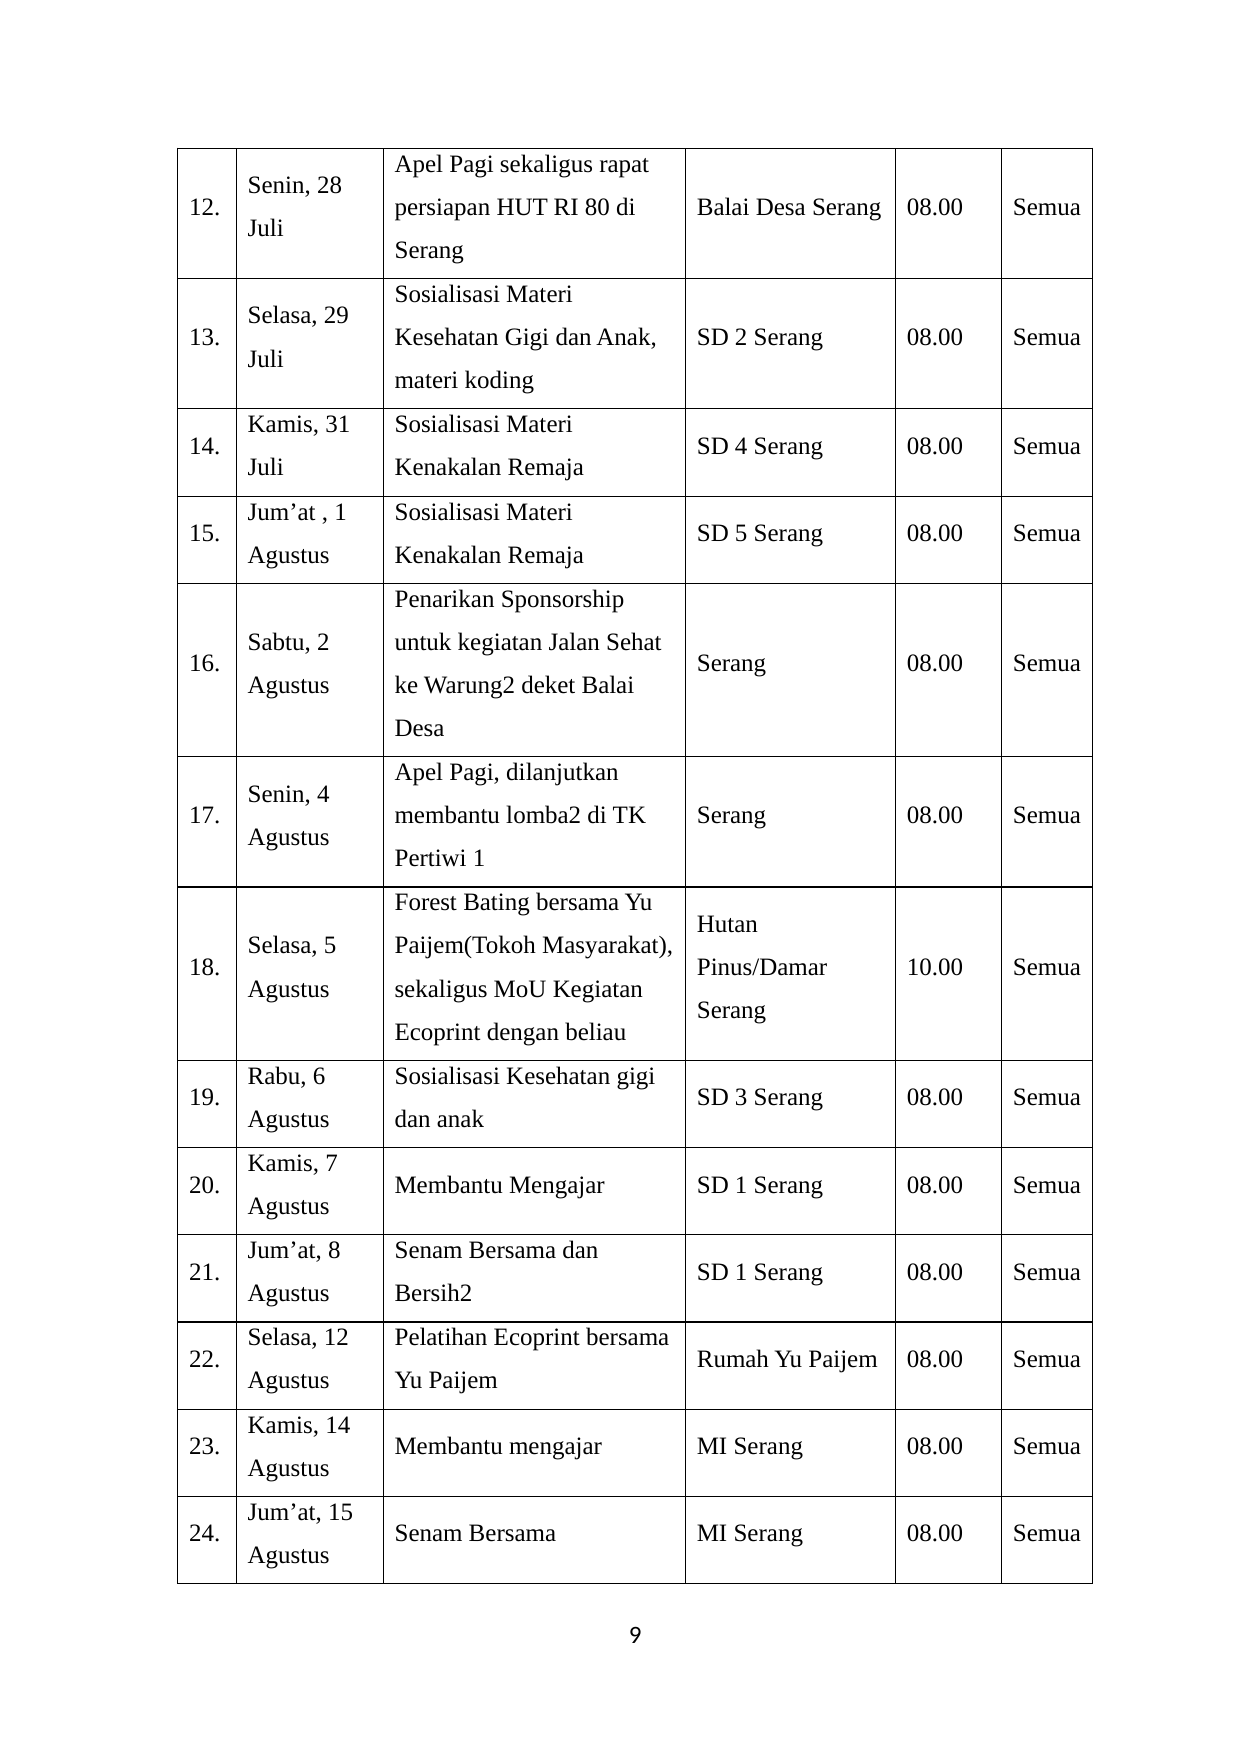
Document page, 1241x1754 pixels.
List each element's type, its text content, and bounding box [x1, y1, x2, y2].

table_cell SD 1 Serang [686, 1148, 895, 1234]
table_cell Jum’at, 15 Agustus [237, 1497, 383, 1583]
table_cell Kamis, 14 Agustus [237, 1410, 383, 1496]
table_cell MI Serang [686, 1410, 895, 1496]
table_cell Hutan Pinus/Damar Serang [686, 888, 895, 1060]
table_cell Serang [686, 757, 895, 886]
table_cell Senam Bersama [384, 1497, 685, 1583]
table_cell 08.00 [896, 149, 1001, 278]
table_cell Forest Bating bersama Yu Paijem(Tokoh Masyarakat), sekaligus MoU Kegiatan Ecoprint dengan beliau [384, 888, 685, 1060]
table_cell 08.00 [896, 1323, 1001, 1409]
table_cell Selasa, 5 Agustus [237, 888, 383, 1060]
table_cell 22. [178, 1323, 236, 1409]
table_cell SD 1 Serang [686, 1235, 895, 1321]
table_cell MI Serang [686, 1497, 895, 1583]
table_cell 08.00 [896, 409, 1001, 496]
table_cell 24. [178, 1497, 236, 1583]
table_cell Semua [1002, 1235, 1092, 1321]
table_cell Pelatihan Ecoprint bersama Yu Paijem [384, 1323, 685, 1409]
table_cell Balai Desa Serang [686, 149, 895, 278]
table_cell Semua [1002, 584, 1092, 756]
table_cell SD 2 Serang [686, 279, 895, 408]
table_cell Sosialisasi Kesehatan gigi dan anak [384, 1061, 685, 1147]
table_cell Selasa, 12 Agustus [237, 1323, 383, 1409]
table_cell 13. [178, 279, 236, 408]
table_cell 23. [178, 1410, 236, 1496]
table_cell Semua [1002, 1148, 1092, 1234]
table_cell 08.00 [896, 757, 1001, 886]
table_cell SD 4 Serang [686, 409, 895, 496]
table_cell 18. [178, 888, 236, 1060]
table_cell 08.00 [896, 1235, 1001, 1321]
table_cell 12. [178, 149, 236, 278]
table_cell Senin, 4 Agustus [237, 757, 383, 886]
table_cell 08.00 [896, 1061, 1001, 1147]
table_cell 14. [178, 409, 236, 496]
table_cell 20. [178, 1148, 236, 1234]
table_cell 08.00 [896, 1497, 1001, 1583]
table_cell Membantu Mengajar [384, 1148, 685, 1234]
table_cell Sosialisasi Materi Kenakalan Remaja [384, 497, 685, 583]
table_cell Semua [1002, 1410, 1092, 1496]
table_cell Kamis, 7 Agustus [237, 1148, 383, 1234]
table_cell Kamis, 31 Juli [237, 409, 383, 496]
table_cell Rabu, 6 Agustus [237, 1061, 383, 1147]
table_cell 21. [178, 1235, 236, 1321]
table_cell 08.00 [896, 497, 1001, 583]
table_cell Selasa, 29 Juli [237, 279, 383, 408]
table_cell Semua [1002, 1497, 1092, 1583]
table_cell Semua [1002, 888, 1092, 1060]
table_cell Senin, 28 Juli [237, 149, 383, 278]
table_cell Penarikan Sponsorship untuk kegiatan Jalan Sehat ke Warung2 deket Balai Desa [384, 584, 685, 756]
table_cell Semua [1002, 409, 1092, 496]
table_cell Apel Pagi sekaligus rapat persiapan HUT RI 80 di Serang [384, 149, 685, 278]
table_cell Semua [1002, 1323, 1092, 1409]
table_cell Senam Bersama dan Bersih2 [384, 1235, 685, 1321]
table_cell Jum’at, 8 Agustus [237, 1235, 383, 1321]
table_cell 08.00 [896, 1148, 1001, 1234]
table_cell 10.00 [896, 888, 1001, 1060]
table_cell Semua [1002, 1061, 1092, 1147]
table_cell Sabtu, 2 Agustus [237, 584, 383, 756]
table_cell SD 3 Serang [686, 1061, 895, 1147]
table_cell Serang [686, 584, 895, 756]
table_cell Sosialisasi Materi Kenakalan Remaja [384, 409, 685, 496]
table_cell Semua [1002, 149, 1092, 278]
table_cell Membantu mengajar [384, 1410, 685, 1496]
table_cell Semua [1002, 497, 1092, 583]
table_cell 15. [178, 497, 236, 583]
table_cell Semua [1002, 279, 1092, 408]
table_cell 17. [178, 757, 236, 886]
table_cell 08.00 [896, 584, 1001, 756]
table_cell SD 5 Serang [686, 497, 895, 583]
table_cell 08.00 [896, 279, 1001, 408]
table_cell Sosialisasi Materi Kesehatan Gigi dan Anak, materi koding [384, 279, 685, 408]
table_cell 08.00 [896, 1410, 1001, 1496]
table_cell Semua [1002, 757, 1092, 886]
table_cell Jum’at , 1 Agustus [237, 497, 383, 583]
table_cell Apel Pagi, dilanjutkan membantu lomba2 di TK Pertiwi 1 [384, 757, 685, 886]
table_cell Rumah Yu Paijem [686, 1323, 895, 1409]
table_cell 16. [178, 584, 236, 756]
table_cell 19. [178, 1061, 236, 1147]
